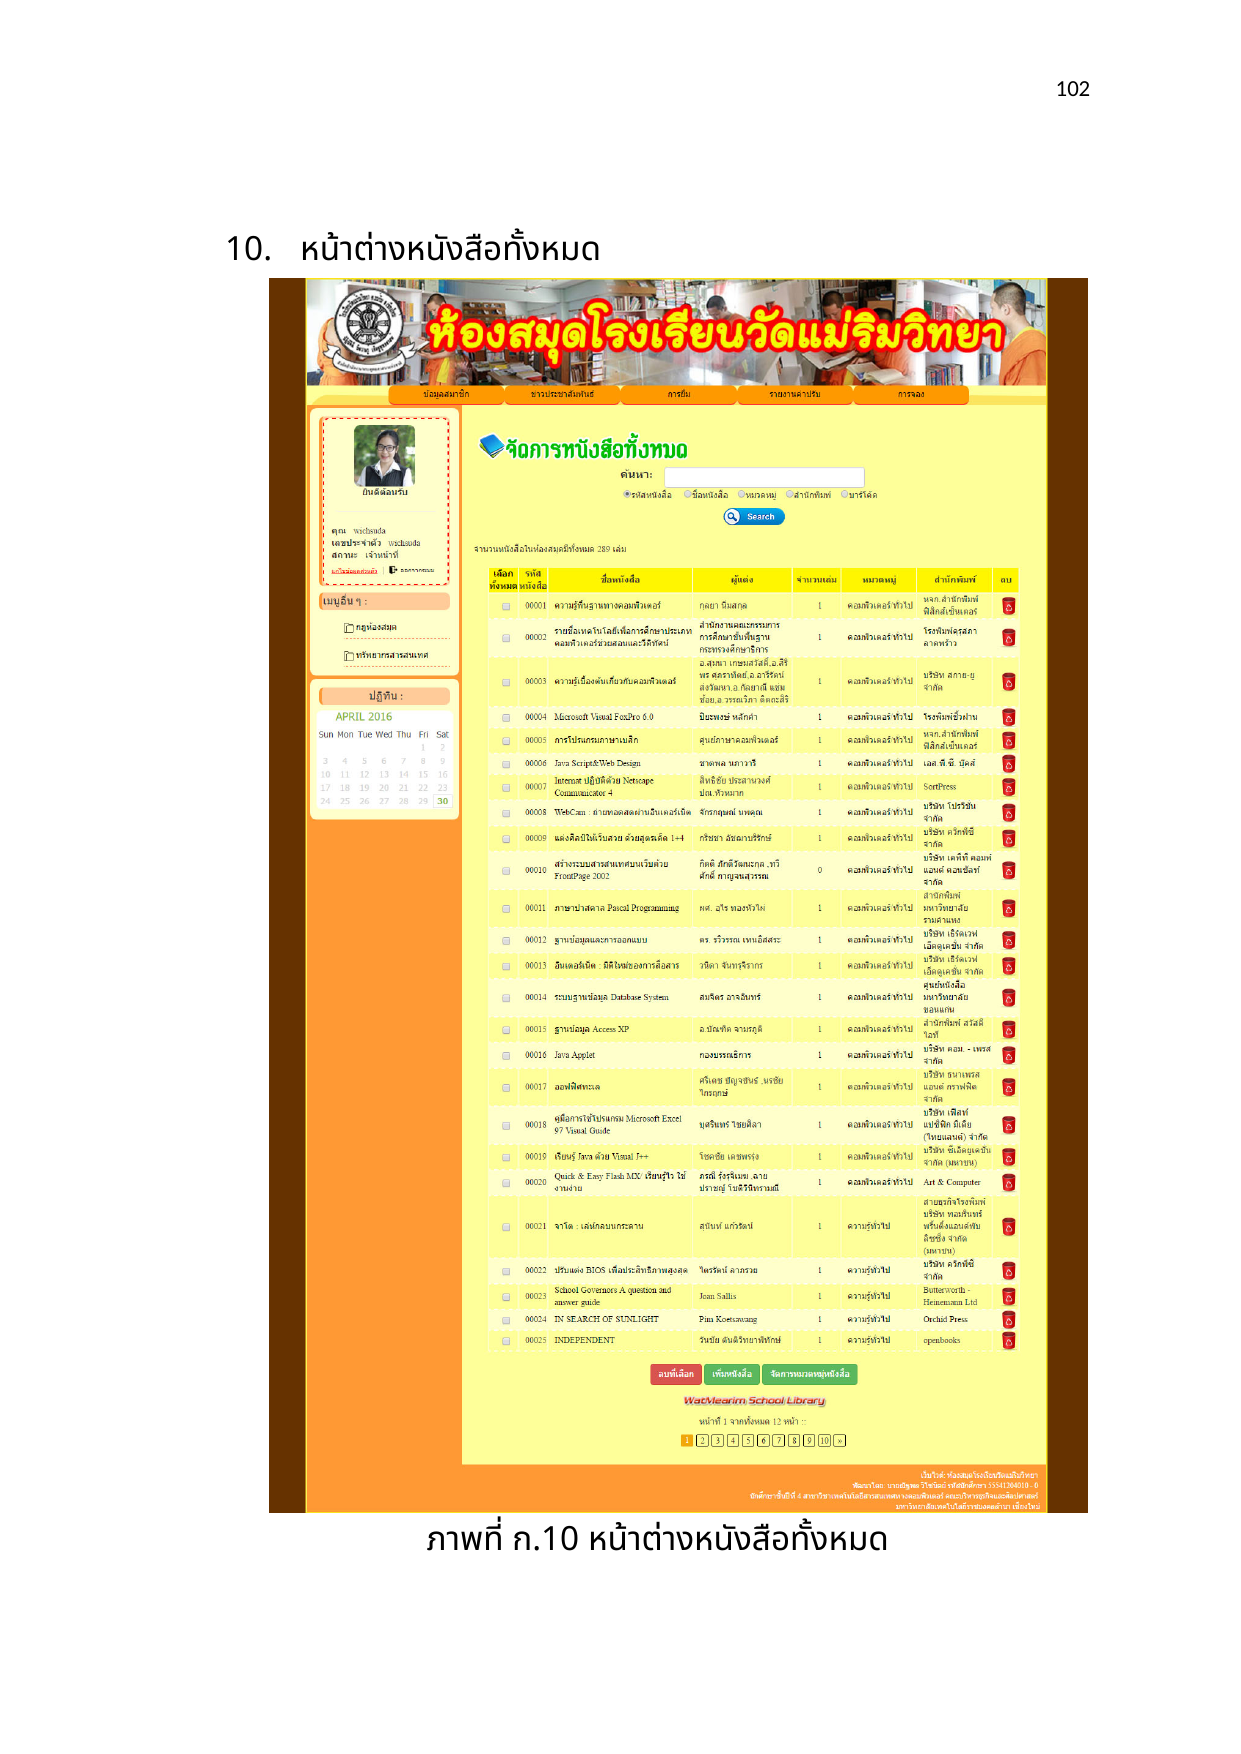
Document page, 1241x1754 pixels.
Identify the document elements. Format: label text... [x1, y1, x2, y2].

text ภาพที่ ก.10 หน้าต่างหนังสือทั้งหมด [225, 1514, 1090, 1565]
picture [269, 278, 1088, 1513]
